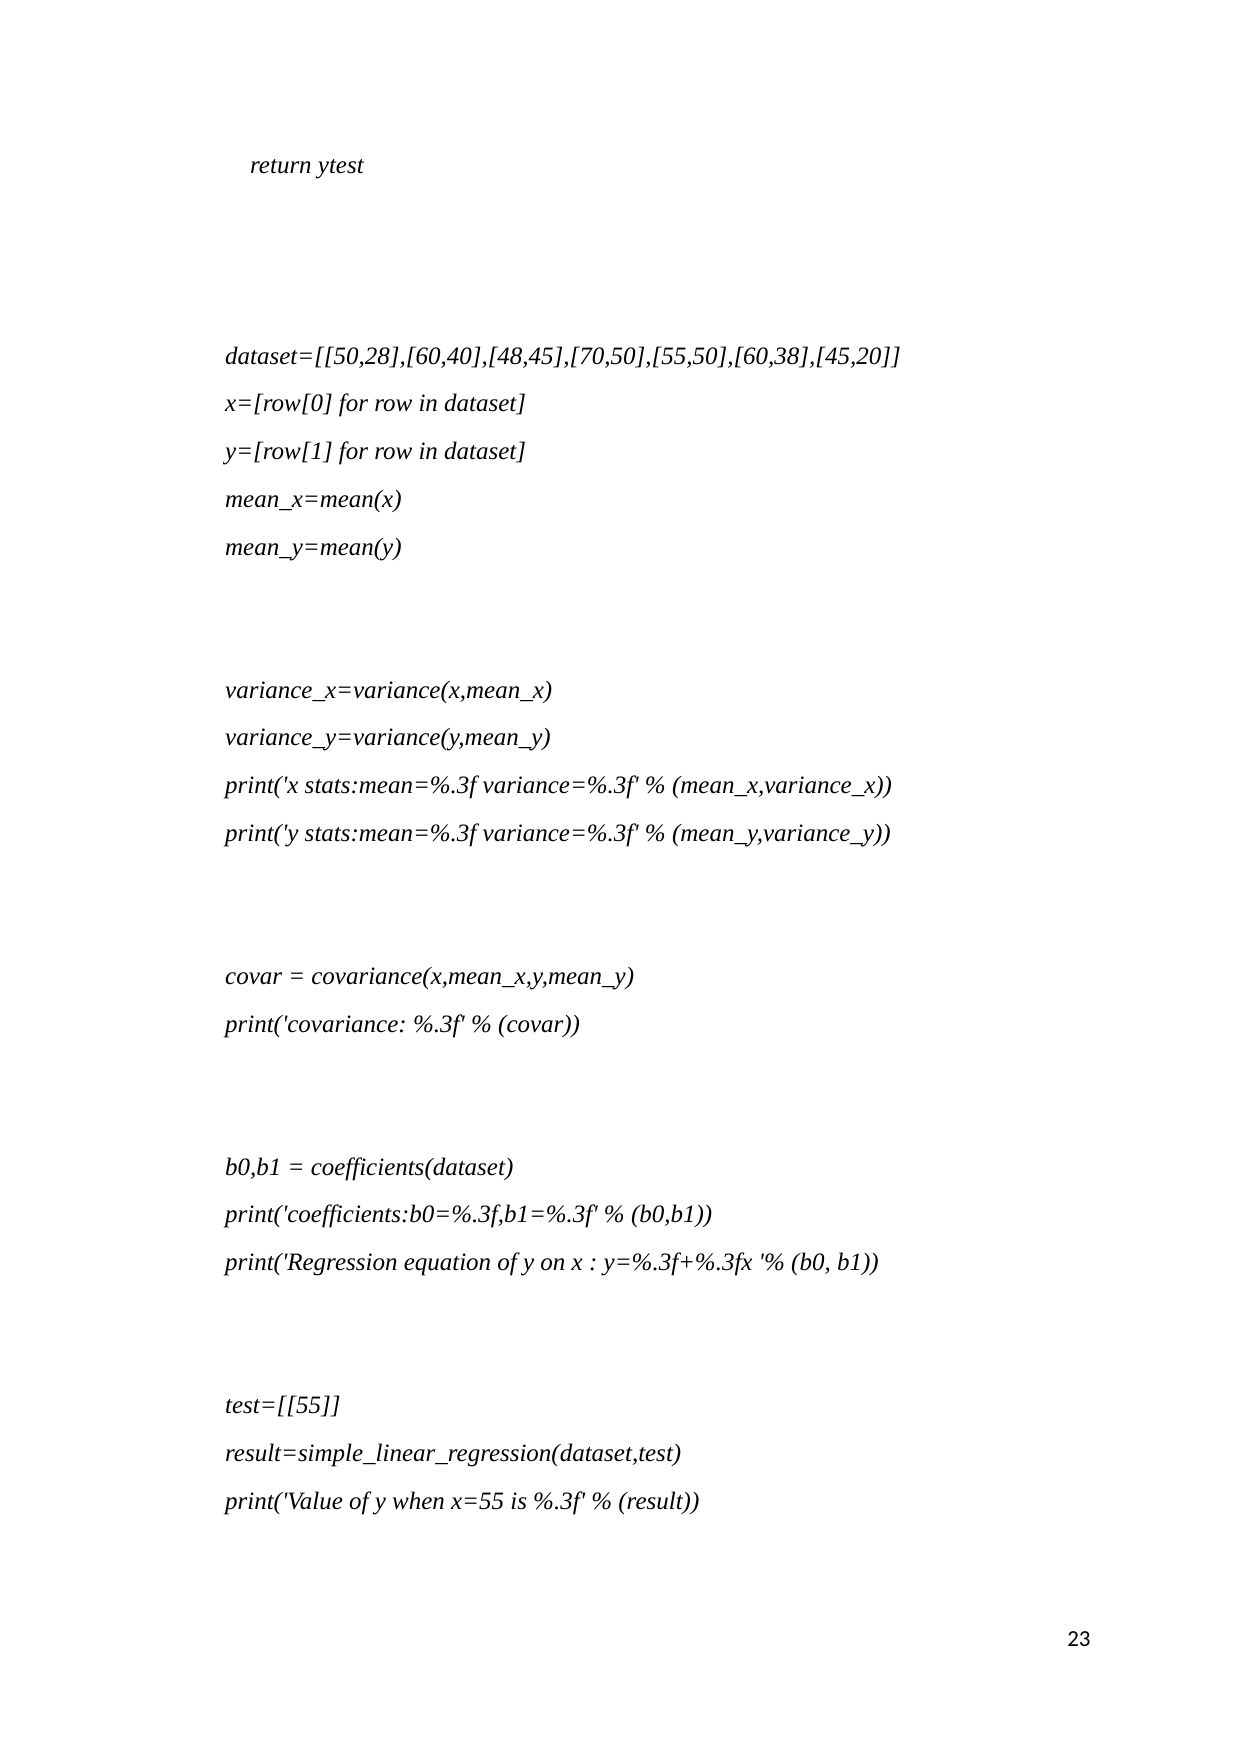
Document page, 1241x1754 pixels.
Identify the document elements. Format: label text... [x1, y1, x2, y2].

text covar = covariance(x,mean_x,y,mean_y) [225, 961, 1090, 990]
text print('Regression equation of y on x : y=%.3f+%.3fx '% (b0, b1)) [225, 1247, 1090, 1276]
text print('y stats:mean=%.3f variance=%.3f' % (mean_y,variance_y)) [225, 818, 1090, 847]
text variance_y=variance(y,mean_y) [225, 722, 1090, 751]
text mean_x=mean(x) [225, 484, 1090, 513]
text return ytest [225, 150, 1090, 179]
text print('Value of y when x=55 is %.3f' % (result)) [225, 1486, 1090, 1514]
text result=simple_linear_regression(dataset,test) [225, 1438, 1090, 1467]
text x=[row[0] for row in dataset] [225, 388, 1090, 417]
text y=[row[1] for row in dataset] [225, 436, 1090, 465]
text print('coefficients:b0=%.3f,b1=%.3f' % (b0,b1)) [225, 1199, 1090, 1228]
text b0,b1 = coefficients(dataset) [225, 1152, 1090, 1181]
text print('x stats:mean=%.3f variance=%.3f' % (mean_x,variance_x)) [225, 770, 1090, 799]
text mean_y=mean(y) [225, 532, 1090, 560]
text print('covariance: %.3f' % (covar)) [225, 1009, 1090, 1037]
text test=[[55]] [225, 1390, 1090, 1419]
text variance_x=variance(x,mean_x) [225, 675, 1090, 703]
text dataset=[[50,28],[60,40],[48,45],[70,50],[55,50],[60,38],[45,20]] [225, 341, 1090, 369]
